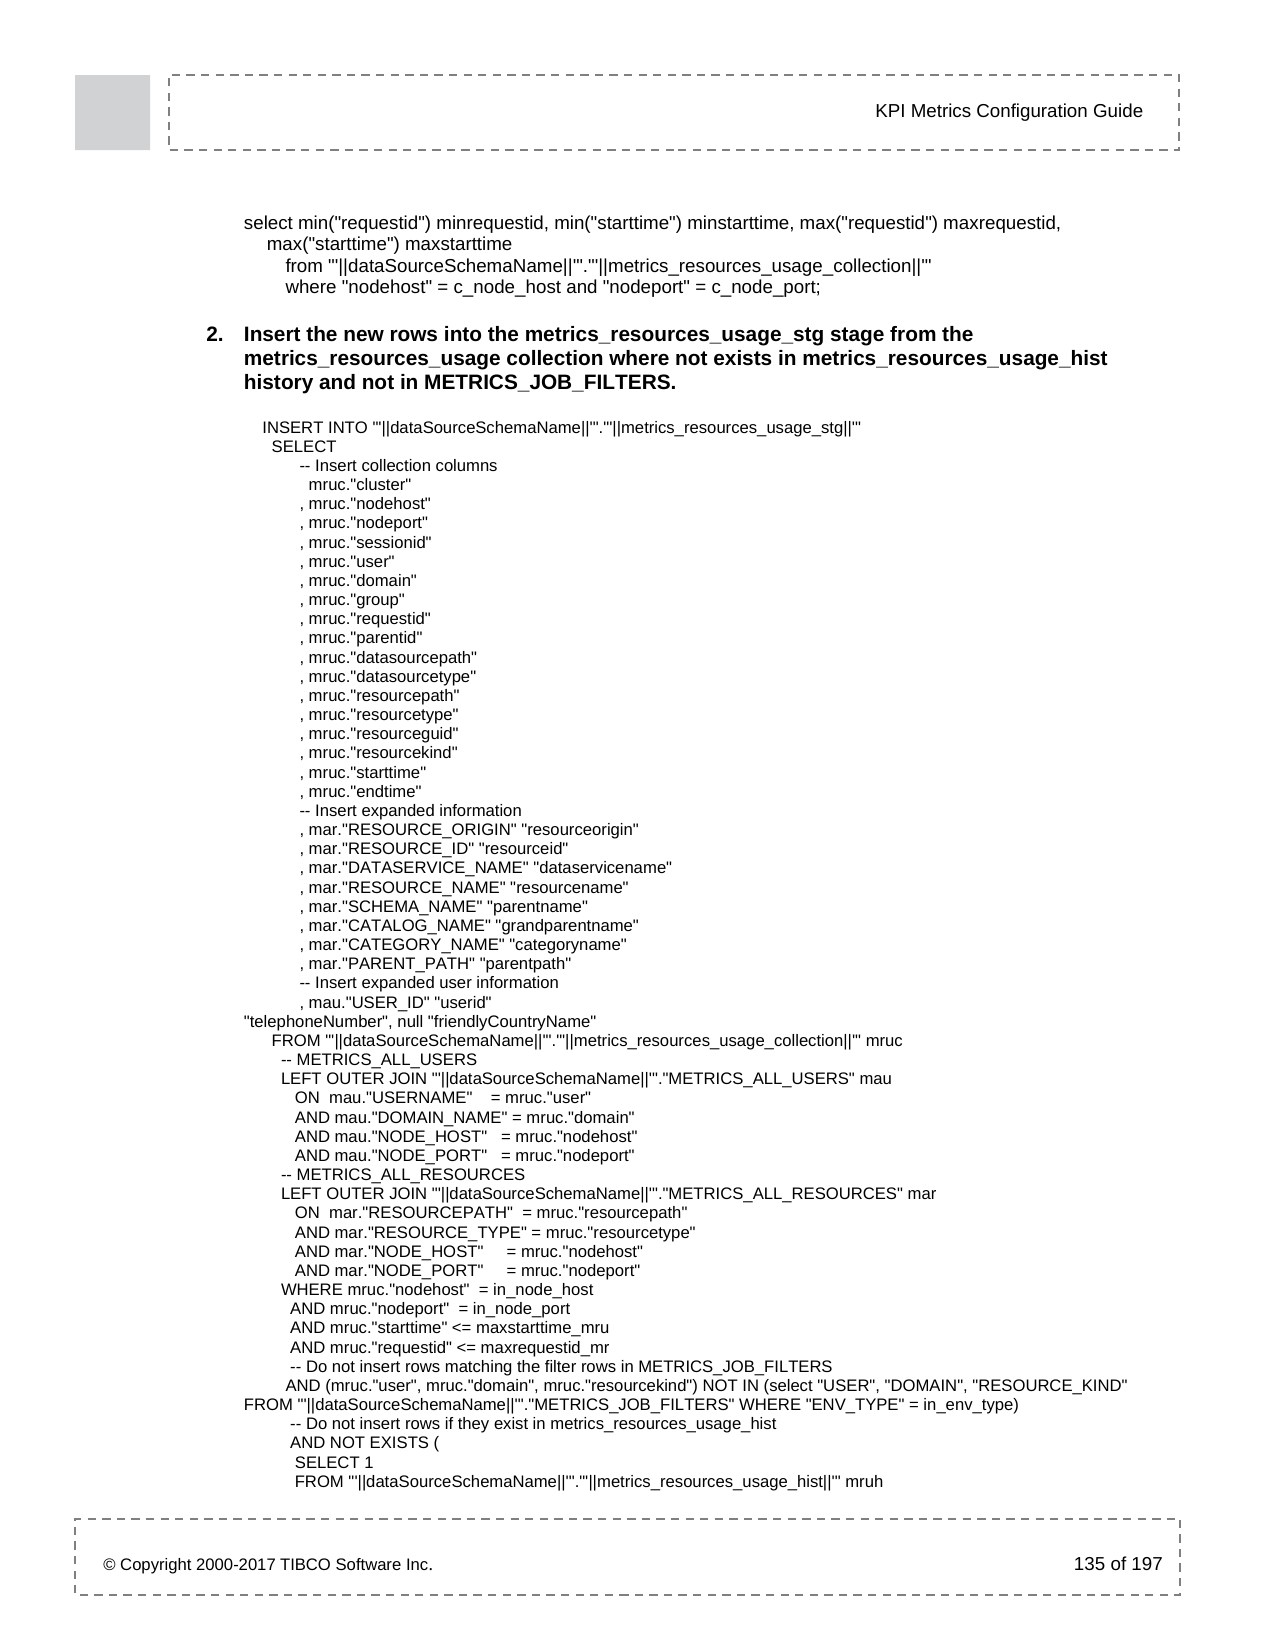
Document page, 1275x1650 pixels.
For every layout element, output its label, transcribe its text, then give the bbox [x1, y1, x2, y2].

text INSERT INTO "'||dataSourceSchemaName||'"."'||metrics_resources_usage_stg||'" [244, 417, 1162, 437]
text mruc."cluster" [244, 475, 1162, 494]
text , mar."PARENT_PATH" "parentpath" [244, 954, 1162, 973]
text AND mar."NODE_HOST" = mruc."nodehost" [244, 1242, 1162, 1261]
text , mar."RESOURCE_NAME" "resourcename" [244, 877, 1162, 897]
text , mruc."parentid" [244, 628, 1162, 647]
text , mruc."sessionid" [244, 532, 1162, 552]
text , mruc."datasourcetype" [244, 667, 1162, 686]
text ON mau."USERNAME" = mruc."user" [244, 1088, 1162, 1107]
text -- Do not insert rows if they exist in metrics_resources_usage_hist [244, 1414, 1162, 1433]
text AND mruc."requestid" <= maxrequestid_mr [244, 1337, 1162, 1357]
text AND mruc."nodeport" = in_node_port [244, 1299, 1162, 1318]
text -- METRICS_ALL_RESOURCES [244, 1165, 1162, 1184]
text from "'||dataSourceSchemaName||'"."'||metrics_resources_usage_collection||'" [244, 254, 1162, 276]
text , mar."CATEGORY_NAME" "categoryname" [244, 935, 1162, 954]
text , mruc."starttime" [244, 762, 1162, 782]
text , mruc."user" [244, 552, 1162, 571]
text WHERE mruc."nodehost" = in_node_host [244, 1280, 1162, 1299]
text , mruc."nodeport" [244, 513, 1162, 532]
text AND (mruc."user", mruc."domain", mruc."resourcekind") NOT IN (select "USER", "DOMAIN", "RESOURCE_KIND" FROM "'||dataSourceSchemaName||'"."METRICS_JOB_FILTERS" WHERE "ENV_TYPE" = in_env_type) [244, 1376, 1162, 1414]
text , mruc."group" [244, 590, 1162, 609]
list Insert the new rows into the metrics_resources_usage_stg stage from the metrics_resources_usage collection where not exists in metrics_resources_usage_hist history and not in METRICS_JOB_FILTERS. [206, 322, 1162, 393]
text , mruc."datasourcepath" [244, 647, 1162, 667]
text , mar."RESOURCE_ORIGIN" "resourceorigin" [244, 820, 1162, 839]
text -- METRICS_ALL_USERS [244, 1050, 1162, 1069]
text , mau."USER_ID" "userid" [244, 992, 1162, 1012]
text AND mar."NODE_PORT" = mruc."nodeport" [244, 1261, 1162, 1280]
text FROM "'||dataSourceSchemaName||'"."'||metrics_resources_usage_collection||'" mruc [244, 1031, 1162, 1050]
text select min("requestid") minrequestid, min("starttime") minstarttime, max("requestid") maxrequestid, max("starttime") maxstarttime [244, 211, 1162, 254]
text AND NOT EXISTS ( [244, 1433, 1162, 1452]
text LEFT OUTER JOIN "'||dataSourceSchemaName||'"."METRICS_ALL_USERS" mau [244, 1069, 1162, 1088]
text , mar."CATALOG_NAME" "grandparentname" [244, 916, 1162, 935]
text , mruc."resourcepath" [244, 686, 1162, 705]
text LEFT OUTER JOIN "'||dataSourceSchemaName||'"."METRICS_ALL_RESOURCES" mar [244, 1184, 1162, 1203]
text , mruc."domain" [244, 571, 1162, 590]
text , mar."RESOURCE_ID" "resourceid" [244, 839, 1162, 858]
text AND mau."NODE_HOST" = mruc."nodehost" [244, 1127, 1162, 1146]
text -- Insert expanded user information [244, 973, 1162, 992]
text -- Insert collection columns [244, 456, 1162, 475]
text , mruc."resourcekind" [244, 743, 1162, 762]
text AND mau."NODE_PORT" = mruc."nodeport" [244, 1146, 1162, 1165]
text , mruc."requestid" [244, 609, 1162, 628]
text AND mar."RESOURCE_TYPE" = mruc."resourcetype" [244, 1222, 1162, 1242]
text , mruc."resourceguid" [244, 724, 1162, 743]
text , mruc."resourcetype" [244, 705, 1162, 724]
text , mruc."endtime" [244, 782, 1162, 801]
text -- Do not insert rows matching the filter rows in METRICS_JOB_FILTERS [244, 1357, 1162, 1376]
text SELECT [244, 437, 1162, 456]
text -- Insert expanded information [244, 801, 1162, 820]
text FROM "'||dataSourceSchemaName||'"."'||metrics_resources_usage_hist||'" mruh [244, 1472, 1162, 1491]
text AND mruc."starttime" <= maxstarttime_mru [244, 1318, 1162, 1337]
text AND mau."DOMAIN_NAME" = mruc."domain" [244, 1107, 1162, 1127]
text where "nodehost" = c_node_host and "nodeport" = c_node_port; [244, 276, 1162, 298]
text , mruc."nodehost" [244, 494, 1162, 513]
text ON mar."RESOURCEPATH" = mruc."resourcepath" [244, 1203, 1162, 1222]
text "telephoneNumber", null "friendlyCountryName" [244, 1012, 1162, 1031]
text , mar."SCHEMA_NAME" "parentname" [244, 897, 1162, 916]
text , mar."DATASERVICE_NAME" "dataservicename" [244, 858, 1162, 877]
text SELECT 1 [244, 1452, 1162, 1472]
